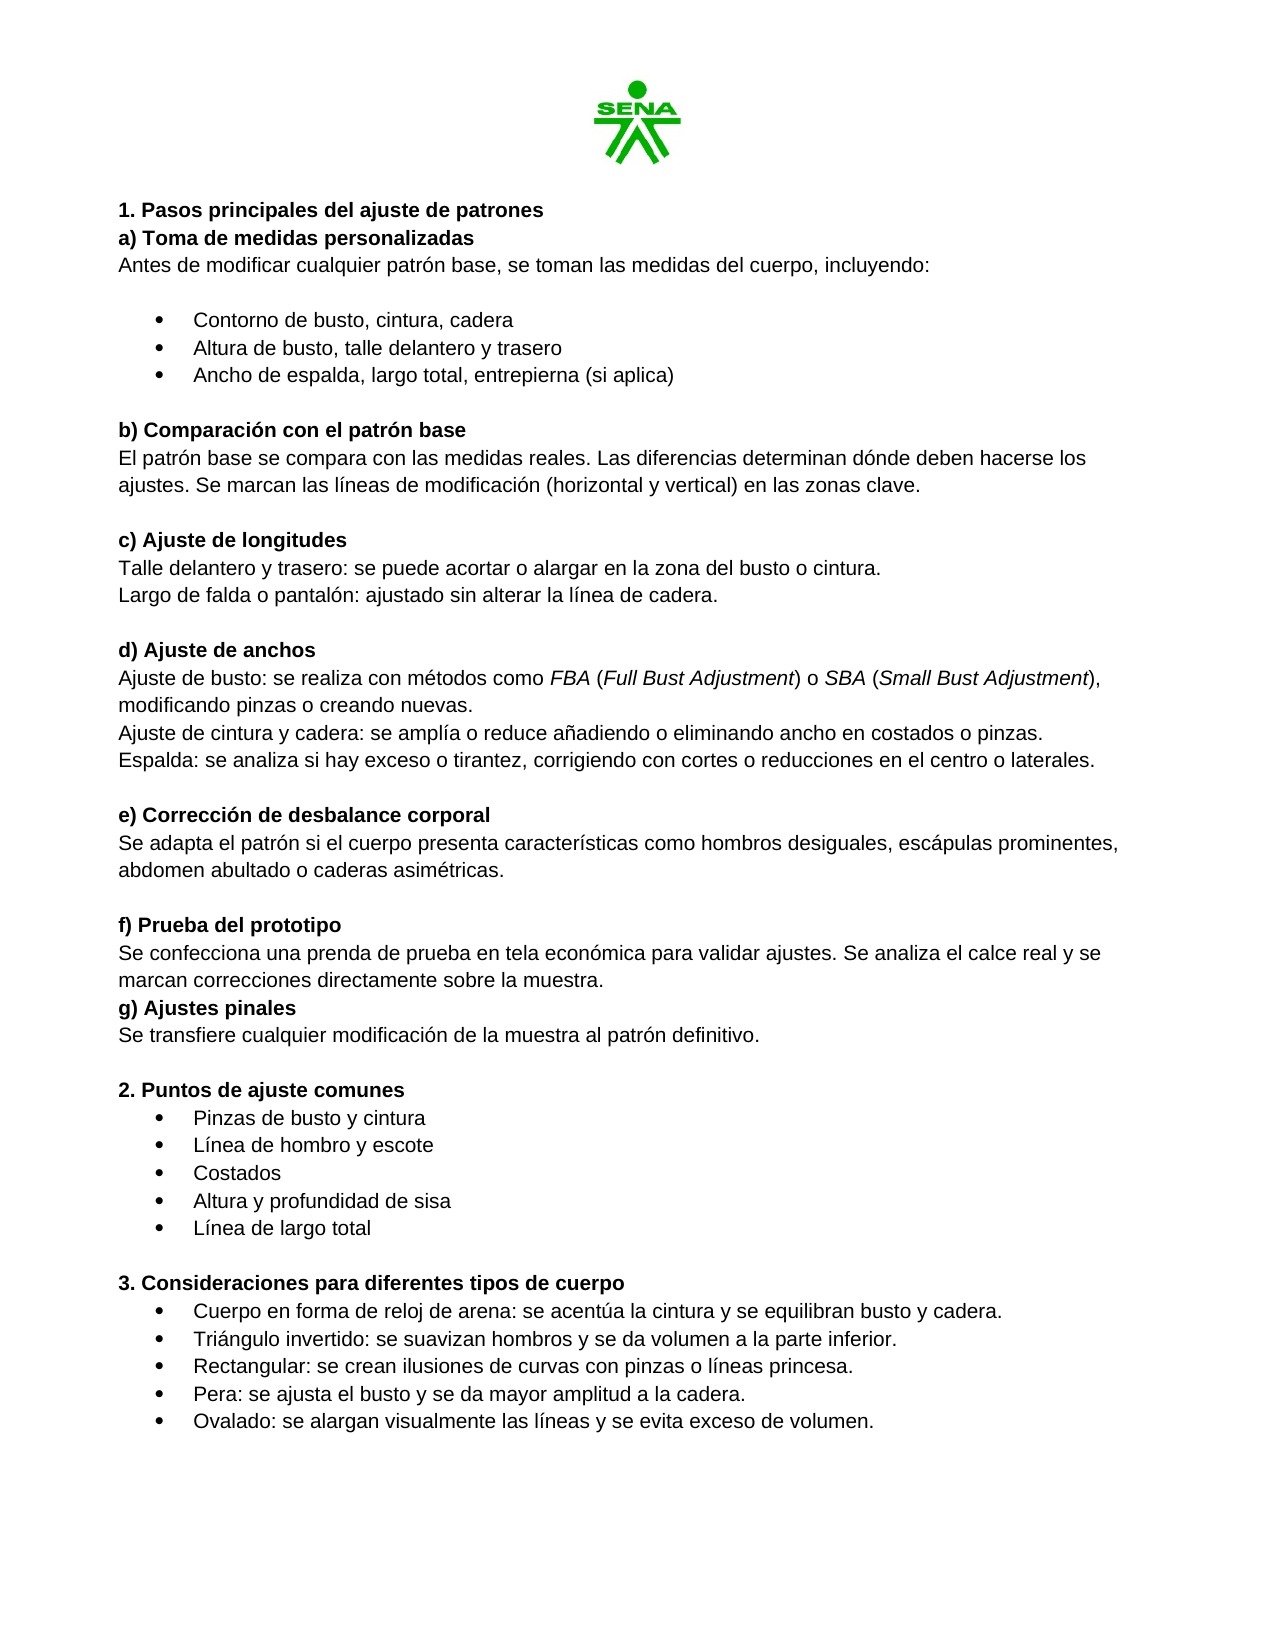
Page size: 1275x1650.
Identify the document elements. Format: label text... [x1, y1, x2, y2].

list Pera: se ajusta el busto y se da mayor amplitud a la cadera. [156, 1382, 1157, 1406]
list Cuerpo en forma de reloj de arena: se acentúa la cintura y se equilibran busto y cadera. [156, 1299, 1157, 1323]
list Ovalado: se alargan visualmente las líneas y se evita exceso de volumen. [156, 1409, 1157, 1433]
text d) Ajuste de anchos [118, 638, 1157, 662]
text e) Corrección de desbalance corporal [118, 803, 1157, 827]
text 1. Pasos principales del ajuste de patrones [118, 198, 1157, 222]
text 2. Puntos de ajuste comunes [118, 1078, 1157, 1102]
list Triángulo invertido: se suavizan hombros y se da volumen a la parte inferior. [156, 1326, 1157, 1350]
text Largo de falda o pantalón: ajustado sin alterar la línea de cadera. [118, 583, 1157, 607]
list Costados [156, 1161, 1157, 1185]
text Ajuste de busto: se realiza con métodos como FBA (Full Bust Adjustment) o SBA (Small Bust Adjustment), modificando pinzas o creando nuevas. [118, 666, 1157, 717]
text Se confecciona una prenda de prueba en tela económica para validar ajustes. Se analiza el calce real y se marcan correcciones directamente sobre la muestra. [118, 941, 1157, 992]
text Espalda: se analiza si hay exceso o tirantez, corrigiendo con cortes o reducciones en el centro o laterales. [118, 748, 1157, 772]
list Rectangular: se crean ilusiones de curvas con pinzas o líneas princesa. [156, 1354, 1157, 1378]
text b) Comparación con el patrón base [118, 418, 1157, 442]
list Ancho de espalda, largo total, entrepierna (si aplica) [156, 363, 1157, 387]
text c) Ajuste de longitudes [118, 528, 1157, 552]
list Línea de hombro y escote [156, 1133, 1157, 1157]
text Ajuste de cintura y cadera: se amplía o reduce añadiendo o eliminando ancho en costados o pinzas. [118, 721, 1157, 745]
text f) Prueba del prototipo [118, 913, 1157, 937]
list Contorno de busto, cintura, cadera [156, 308, 1157, 332]
text El patrón base se compara con las medidas reales. Las diferencias determinan dónde deben hacerse los ajustes. Se marcan las líneas de modificación (horizontal y vertical) en las zonas clave. [118, 446, 1157, 497]
text 3. Consideraciones para diferentes tipos de cuerpo [118, 1271, 1157, 1295]
text a) Toma de medidas personalizadas [118, 225, 1157, 249]
text Se transfiere cualquier modificación de la muestra al patrón definitivo. [118, 1023, 1157, 1047]
list Altura y profundidad de sisa [156, 1188, 1157, 1213]
text Talle delantero y trasero: se puede acortar o alargar en la zona del busto o cintura. [118, 556, 1157, 580]
text g) Ajustes pinales [118, 996, 1157, 1020]
text Antes de modificar cualquier patrón base, se toman las medidas del cuerpo, incluyendo: [118, 253, 1157, 277]
list Pinzas de busto y cintura [156, 1106, 1157, 1130]
picture [588, 75, 687, 172]
list Altura de busto, talle delantero y trasero [156, 336, 1157, 359]
list Línea de largo total [156, 1216, 1157, 1240]
text Se adapta el patrón si el cuerpo presenta características como hombros desiguales, escápulas prominentes, abdomen abultado o caderas asimétricas. [118, 831, 1157, 882]
